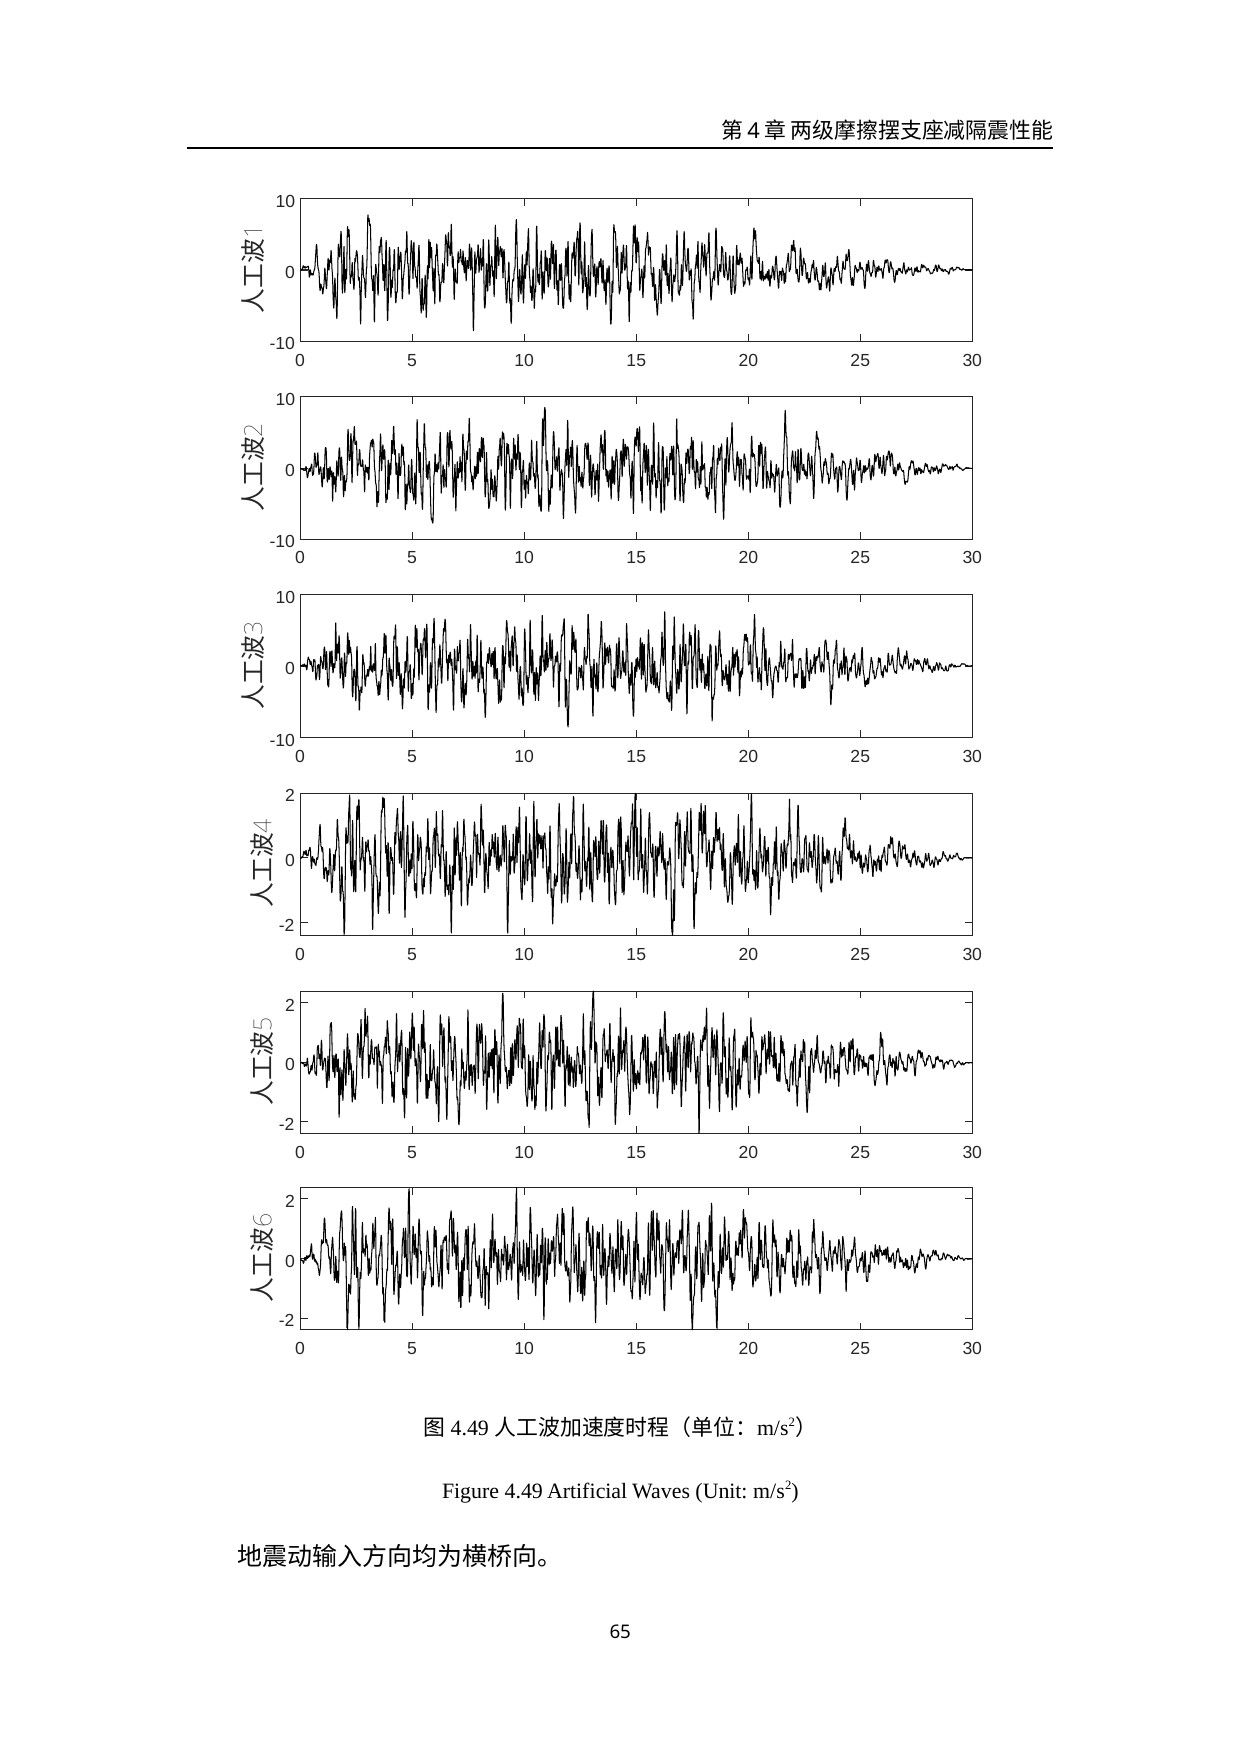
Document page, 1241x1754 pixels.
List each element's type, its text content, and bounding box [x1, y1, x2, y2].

text 地震动输入方向均为横桥向。 [187, 1535, 1053, 1575]
